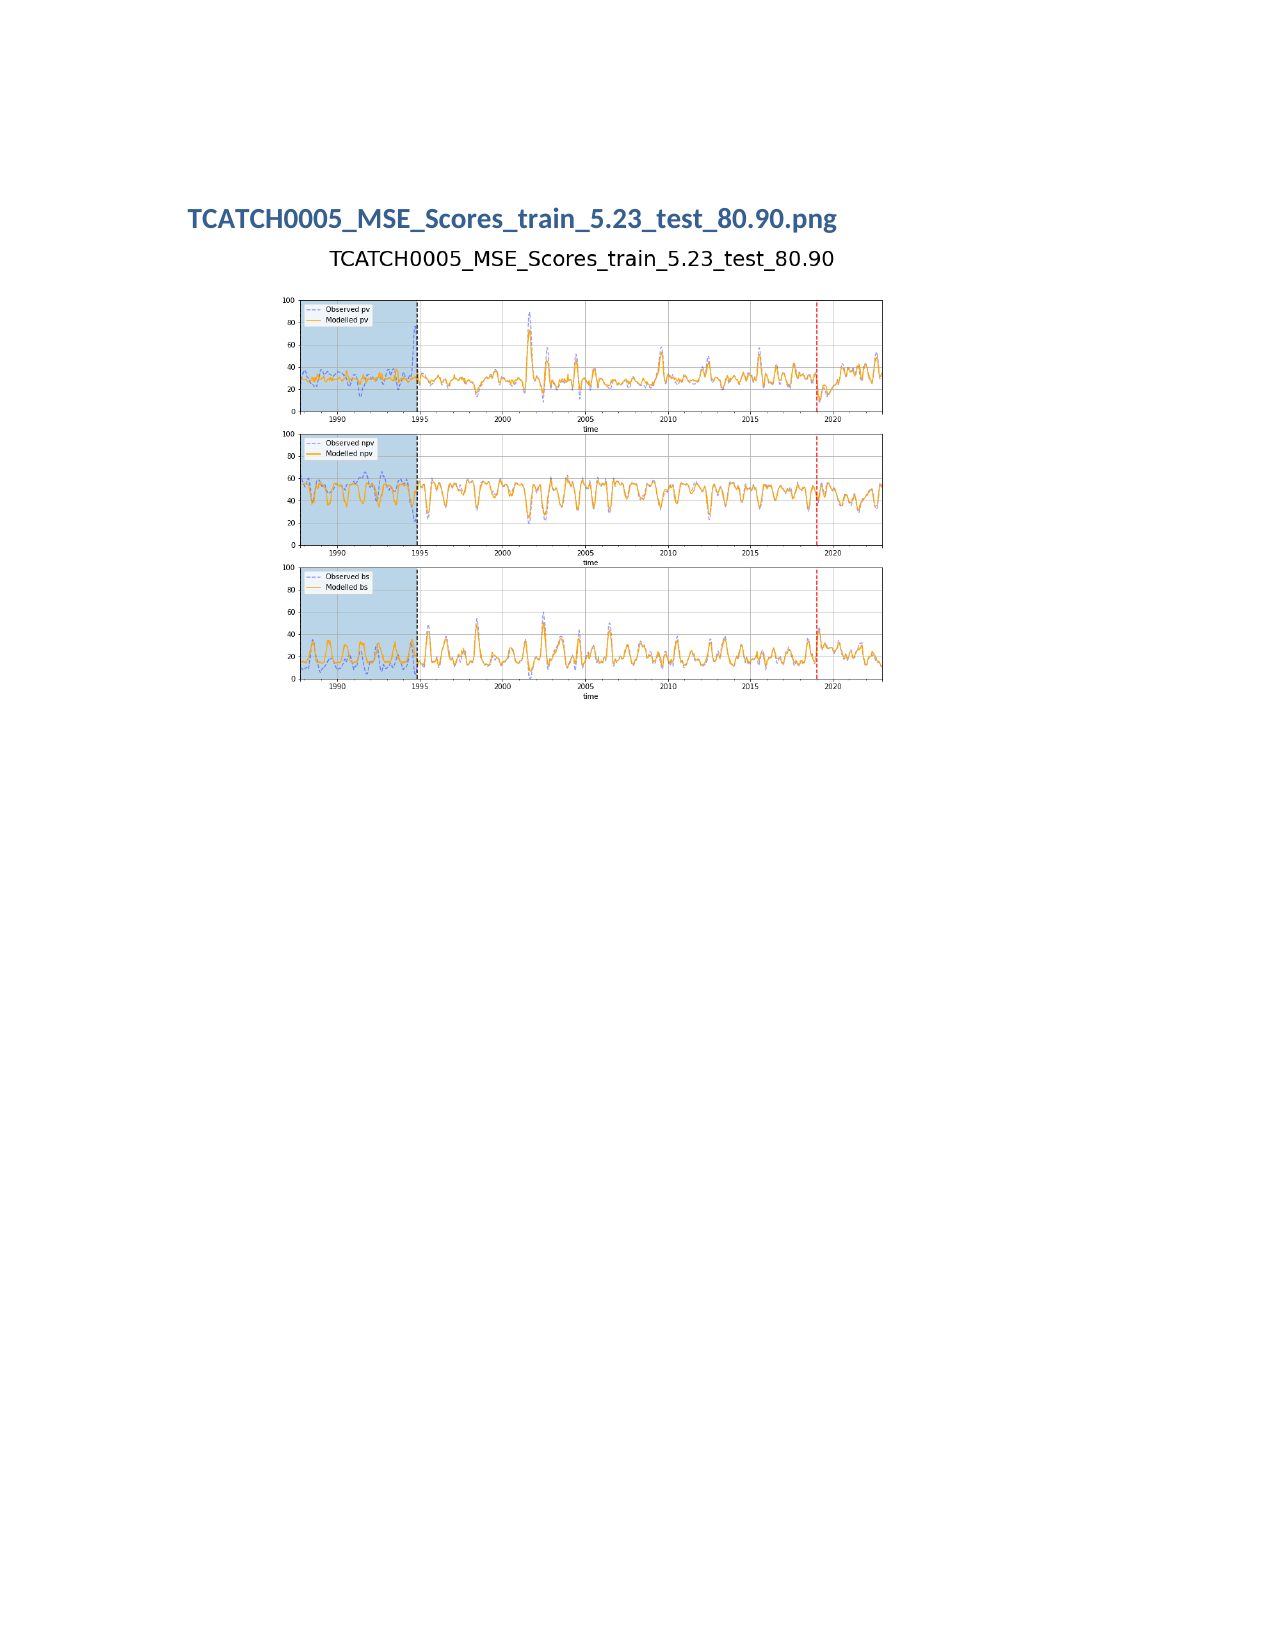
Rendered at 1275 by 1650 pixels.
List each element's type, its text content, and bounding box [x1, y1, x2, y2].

picture [206, 241, 957, 741]
subtitle TCATCH0005_MSE_Scores_train_5.23_test_80.90.png [187, 200, 1087, 236]
